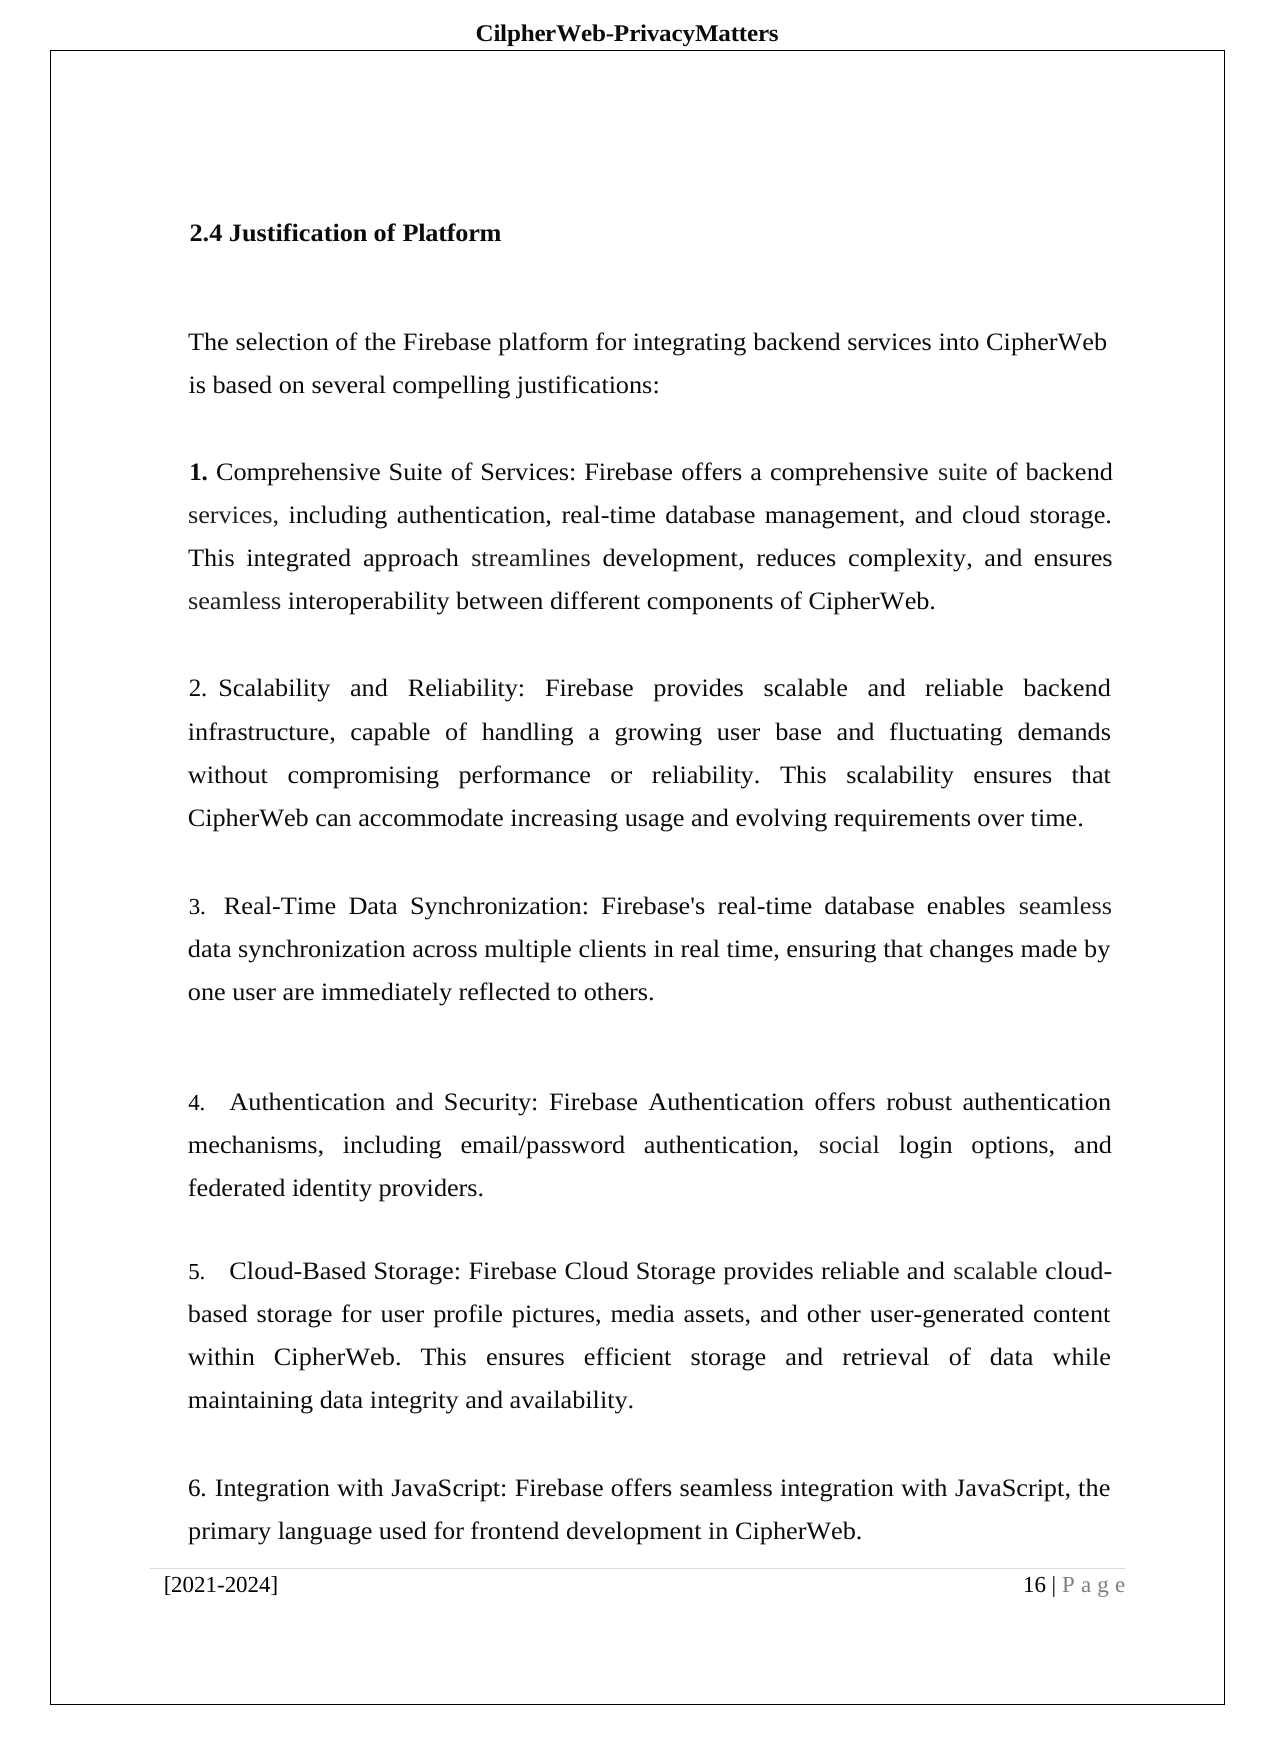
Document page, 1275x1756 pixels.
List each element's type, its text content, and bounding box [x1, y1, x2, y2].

list Comprehensive Suite of Services: Firebase offers a comprehensive suite of backend services, including authentication, real-time database management, and cloud storage. This integrated approach streamlines development, reduces complexity, and ensures seamless interoperability between different components of CipherWeb. [188, 457, 1113, 615]
list Scalability and Reliability: Firebase provides scalable and reliable backend infrastructure, capable of handling a growing user base and fluctuating demands without compromising performance or reliability. This scalability ensures that CipherWeb can accommodate increasing usage and evolving requirements over time. [188, 673, 1112, 832]
subtitle 2.4 Justification of Platform [150, 218, 1125, 247]
list Cloud-Based Storage: Firebase Cloud Storage provides reliable and scalable cloud-based storage for user profile pictures, media assets, and other user-generated content within CipherWeb. This ensures efficient storage and retrieval of data while maintaining data integrity and availability. [188, 1256, 1112, 1414]
list Authentication and Security: Firebase Authentication offers robust authentication mechanisms, including email/password authentication, social login options, and federated identity providers. [188, 1087, 1112, 1202]
list Real-Time Data Synchronization: Firebase's real-time database enables seamless data synchronization across multiple clients in real time, ensuring that changes made by one user are immediately reflected to others. [188, 891, 1112, 1006]
list Integration with JavaScript: Firebase offers seamless integration with JavaScript, the primary language used for frontend development in CipherWeb. [188, 1473, 1112, 1545]
text The selection of the Firebase platform for integrating backend services into CipherWeb is based on several compelling justifications: [188, 327, 1109, 399]
